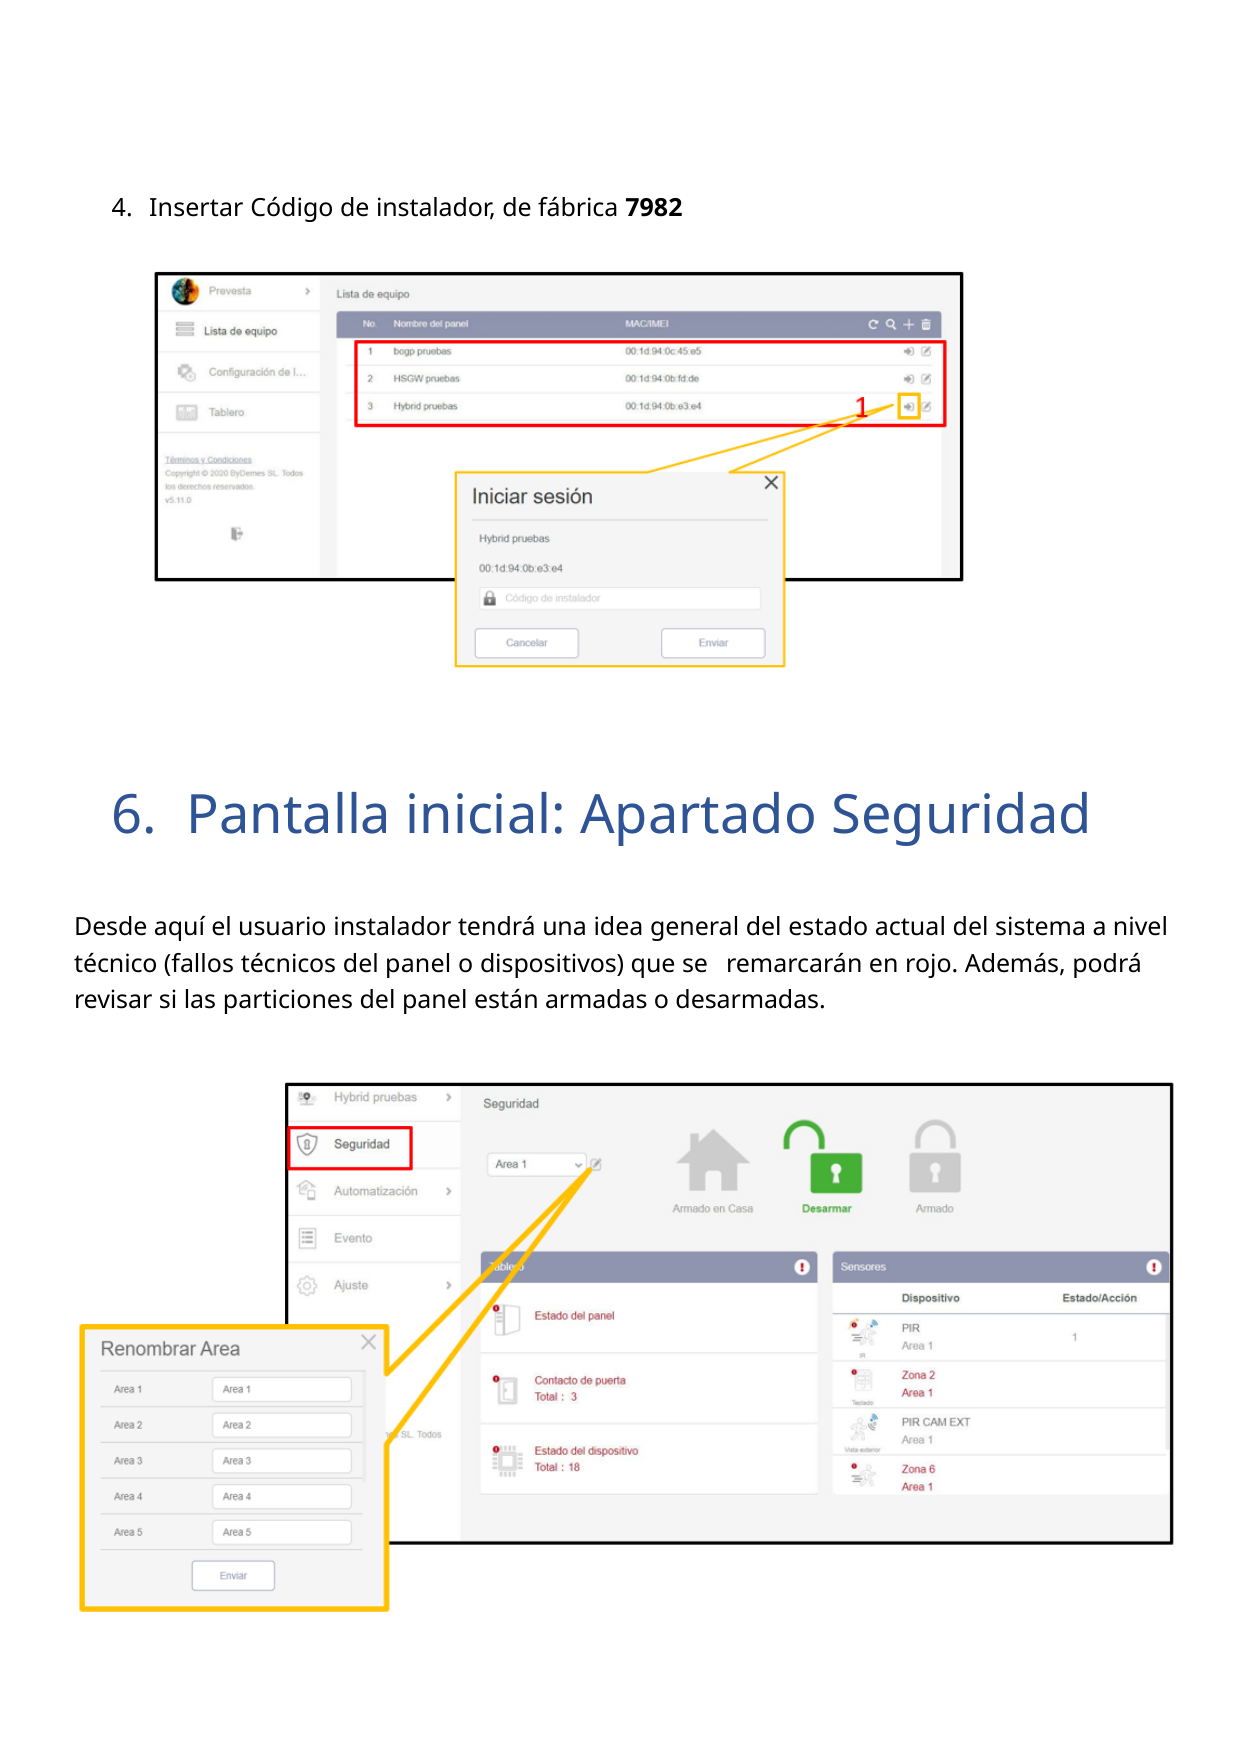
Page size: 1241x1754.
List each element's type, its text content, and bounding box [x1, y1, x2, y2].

picture [148, 262, 989, 683]
picture [73, 1072, 1182, 1654]
list Insertar Código de instalador, de fábrica 7982 [111, 189, 1181, 223]
subtitle Pantalla inicial: Apartado Seguridad [111, 776, 1181, 849]
text Desde aquí el usuario instalador tendrá una idea general del estado actual del sistema a nivel técnico (fallos técnicos del panel o dispositivos) que se remarcarán en rojo. Además, podrá revisar si las particiones del panel están armadas o desarmadas. [74, 909, 1181, 1016]
